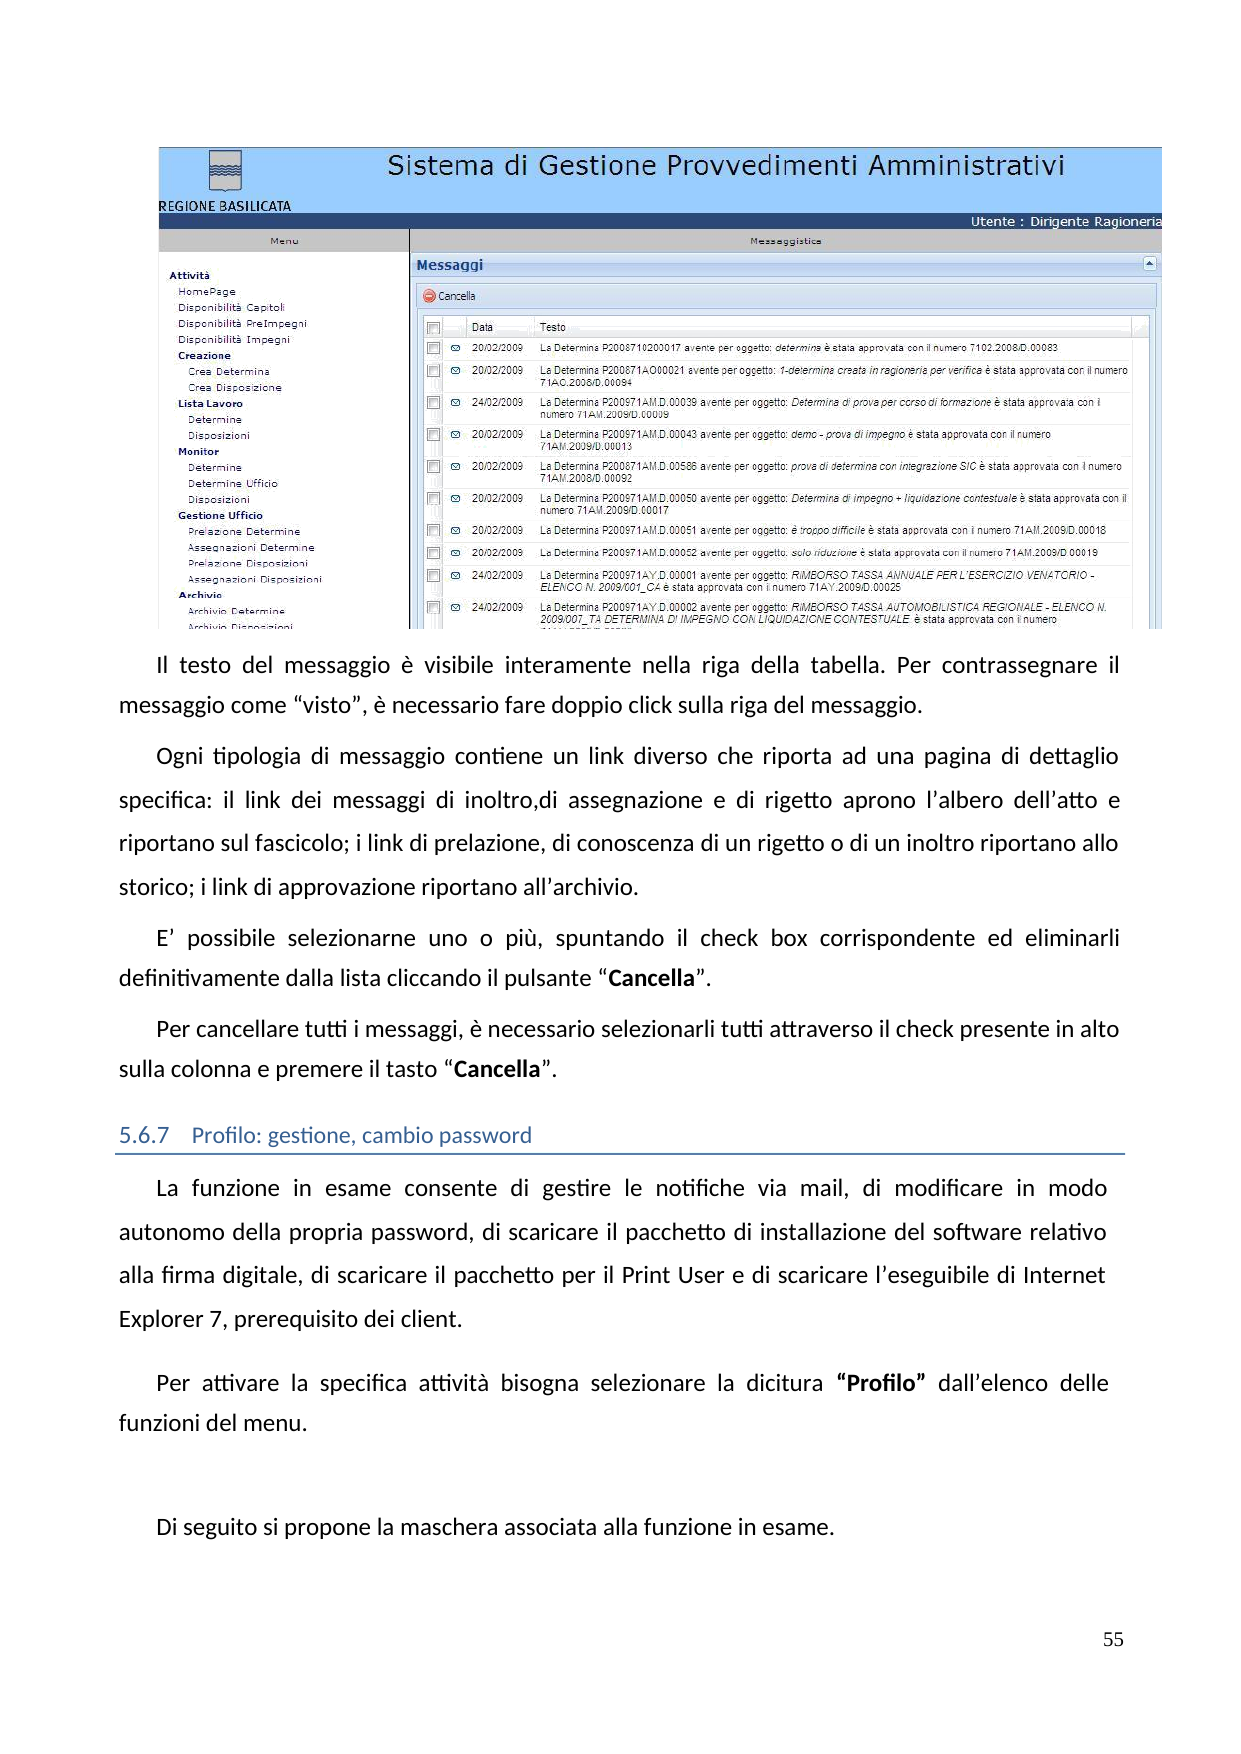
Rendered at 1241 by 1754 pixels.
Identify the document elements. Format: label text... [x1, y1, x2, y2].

picture [158, 147, 1162, 629]
text Il testo del messaggio è visibile interamente nella riga della tabella. Per contrassegnare il messaggio come “visto”, è necessario fare doppio click sulla riga del messaggio. [119, 649, 1121, 720]
text Per attivare la specifica attività bisogna selezionare la dicitura “Profilo” dall’elenco delle funzioni del menu. [119, 1367, 1109, 1437]
text 55 [119, 1627, 1123, 1651]
text Di seguito si propone la maschera associata alla funzione in esame. [156, 1511, 1123, 1541]
text E’ possibile selezionarne uno o più, spuntando il check box corrispondente ed eliminarli definitivamente dalla lista cliccando il pulsante “Cancella”. [119, 922, 1121, 992]
text 5.6.7 Profilo: gestione, cambio password [119, 1119, 1123, 1150]
text Per cancellare tutti i messaggi, è necessario selezionarli tutti attraverso il check presente in alto sulla colonna e premere il tasto “Cancella”. [119, 1013, 1121, 1083]
text Ogni tipologia di messaggio contiene un link diverso che riporta ad una pagina di dettaglio specifica: il link dei messaggi di inoltro,di assegnazione e di rigetto aprono l’albero dell’atto e riportano sul fascicolo; i link di prelazione, di conoscenza di un rigetto o di un inoltro riportano allo storico; i link di approvazione riportano all’archivio. [119, 740, 1121, 901]
text La funzione in esame consente di gestire le notifiche via mail, di modificare in modo autonomo della propria password, di scaricare il pacchetto di installazione del software relativo alla firma digitale, di scaricare il pacchetto per il Print User e di scaricare l’eseguibile di Internet Explorer 7, prerequisito dei client. [119, 1172, 1109, 1334]
